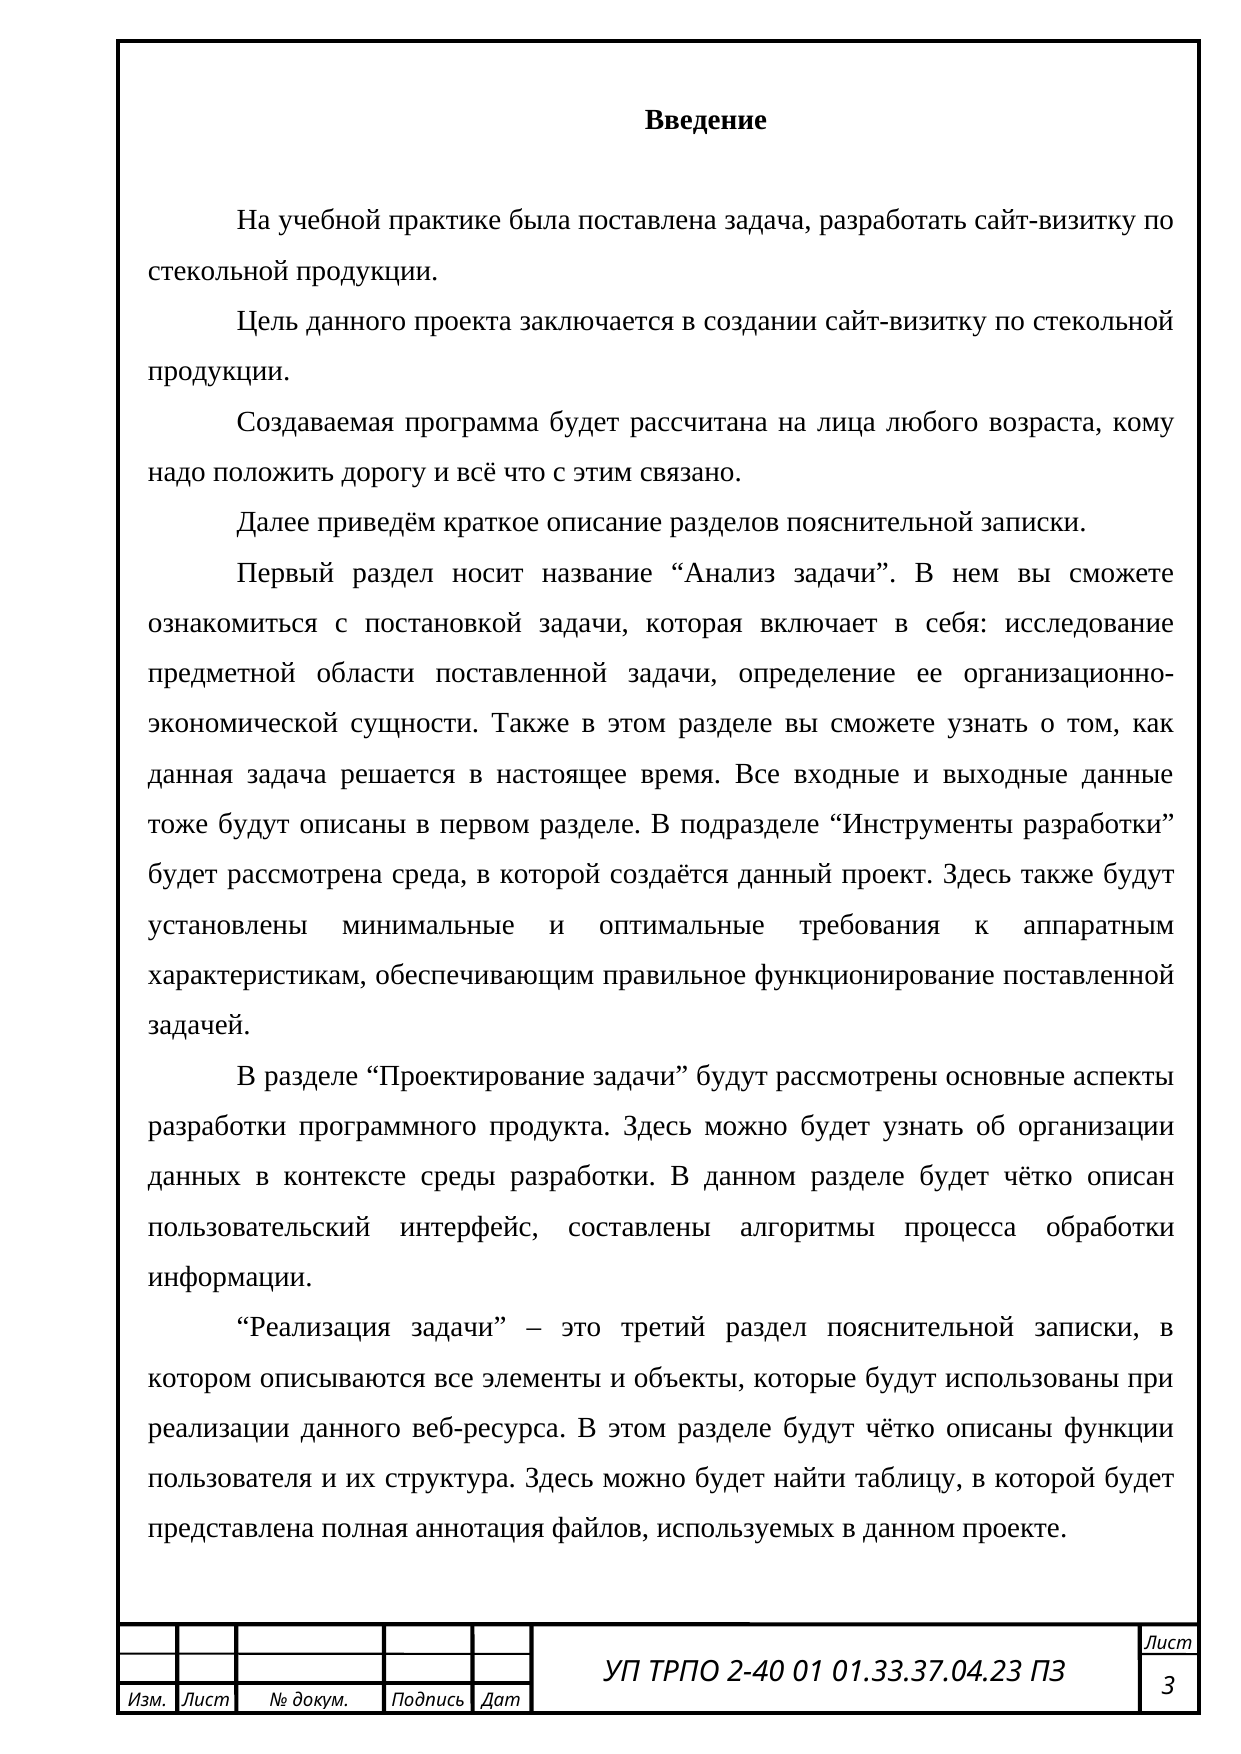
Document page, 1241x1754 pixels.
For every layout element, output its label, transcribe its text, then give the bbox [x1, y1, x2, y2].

text Введение [148, 102, 1175, 135]
text Первый раздел носит название “Анализ задачи”. В нем вы сможете ознакомиться с постановкой задачи, которая включает в себя: исследование предметной области поставленной задачи, определение ее организационно- экономической сущности. Также в этом разделе вы сможете узнать о том, как данная задача решается в настоящее время. Все входные и выходные данные тоже будут описаны в первом разделе. В подразделе “Инструменты разработки” будет рассмотрена среда, в которой создаётся данный проект. Здесь также будут установлены минимальные и оптимальные требования к аппаратным характеристикам, обеспечивающим правильное функционирование поставленной задачей. [148, 555, 1175, 1041]
text Далее приведём краткое описание разделов пояснительной записки. [148, 504, 1175, 538]
text “Реализация задачи” – это третий раздел пояснительной записки, в котором описываются все элементы и объекты, которые будут использованы при реализации данного веб-ресурса. В этом разделе будут чётко описаны функции пользователя и их структура. Здесь можно будет найти таблицу, в которой будет представлена полная аннотация файлов, используемых в данном проекте. [148, 1309, 1175, 1544]
text Цель данного проекта заключается в создании сайт-визитку по стекольной продукции. [148, 303, 1175, 387]
text В разделе “Проектирование задачи” будут рассмотрены основные аспекты разработки программного продукта. Здесь можно будет узнать об организации данных в контексте среды разработки. В данном разделе будет чётко описан пользовательский интерфейс, составлены алгоритмы процесса обработки информации. [148, 1058, 1175, 1293]
text На учебной практике была поставлена задача, разработать сайт-визитку по стекольной продукции. [148, 202, 1175, 286]
text Создаваемая программа будет рассчитана на лица любого возраста, кому надо положить дорогу и всё что с этим связано. [148, 404, 1175, 488]
